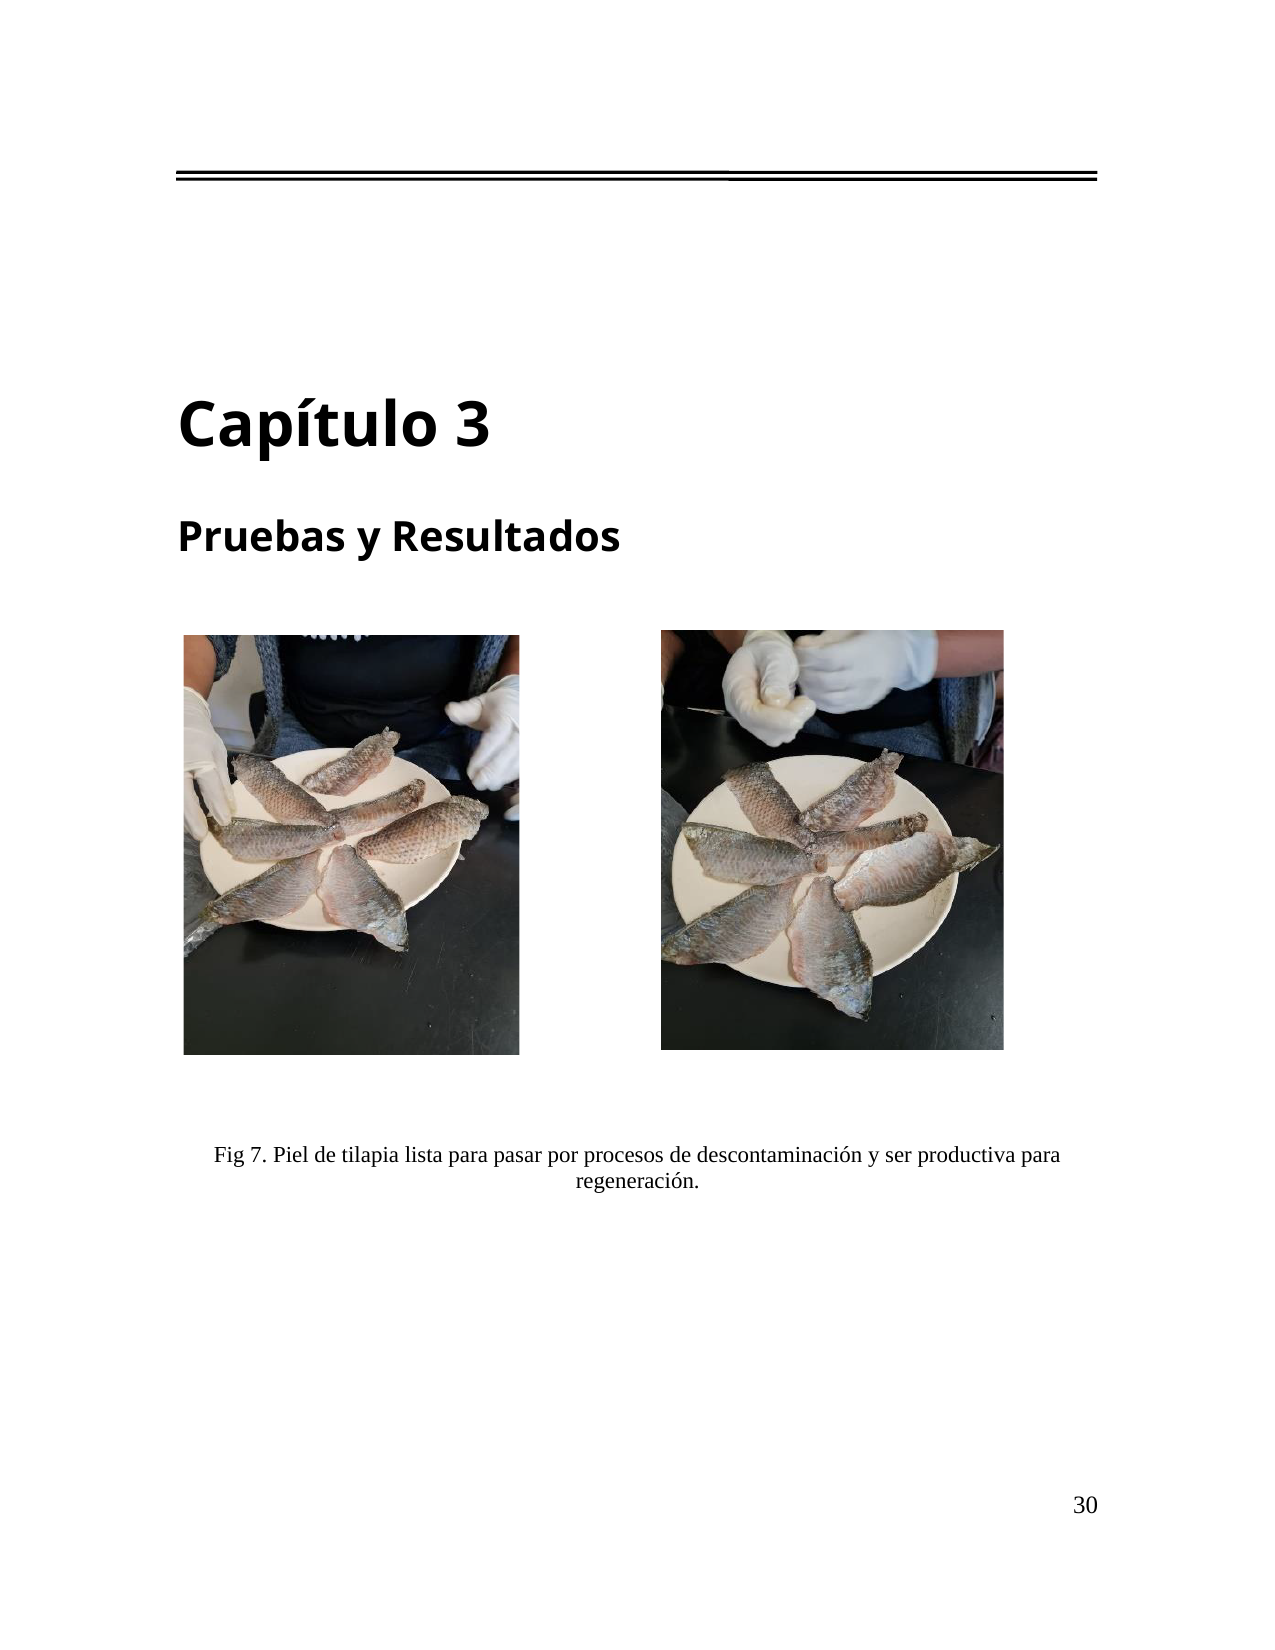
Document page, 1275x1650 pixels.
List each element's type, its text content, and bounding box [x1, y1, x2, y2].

subtitle Capítulo 3 [177, 379, 1098, 464]
text Fig 7. Piel de tilapia lista para pasar por procesos de descontaminación y ser productiva para regeneración. [177, 1141, 1098, 1193]
subtitle Pruebas y Resultados [177, 507, 1098, 564]
